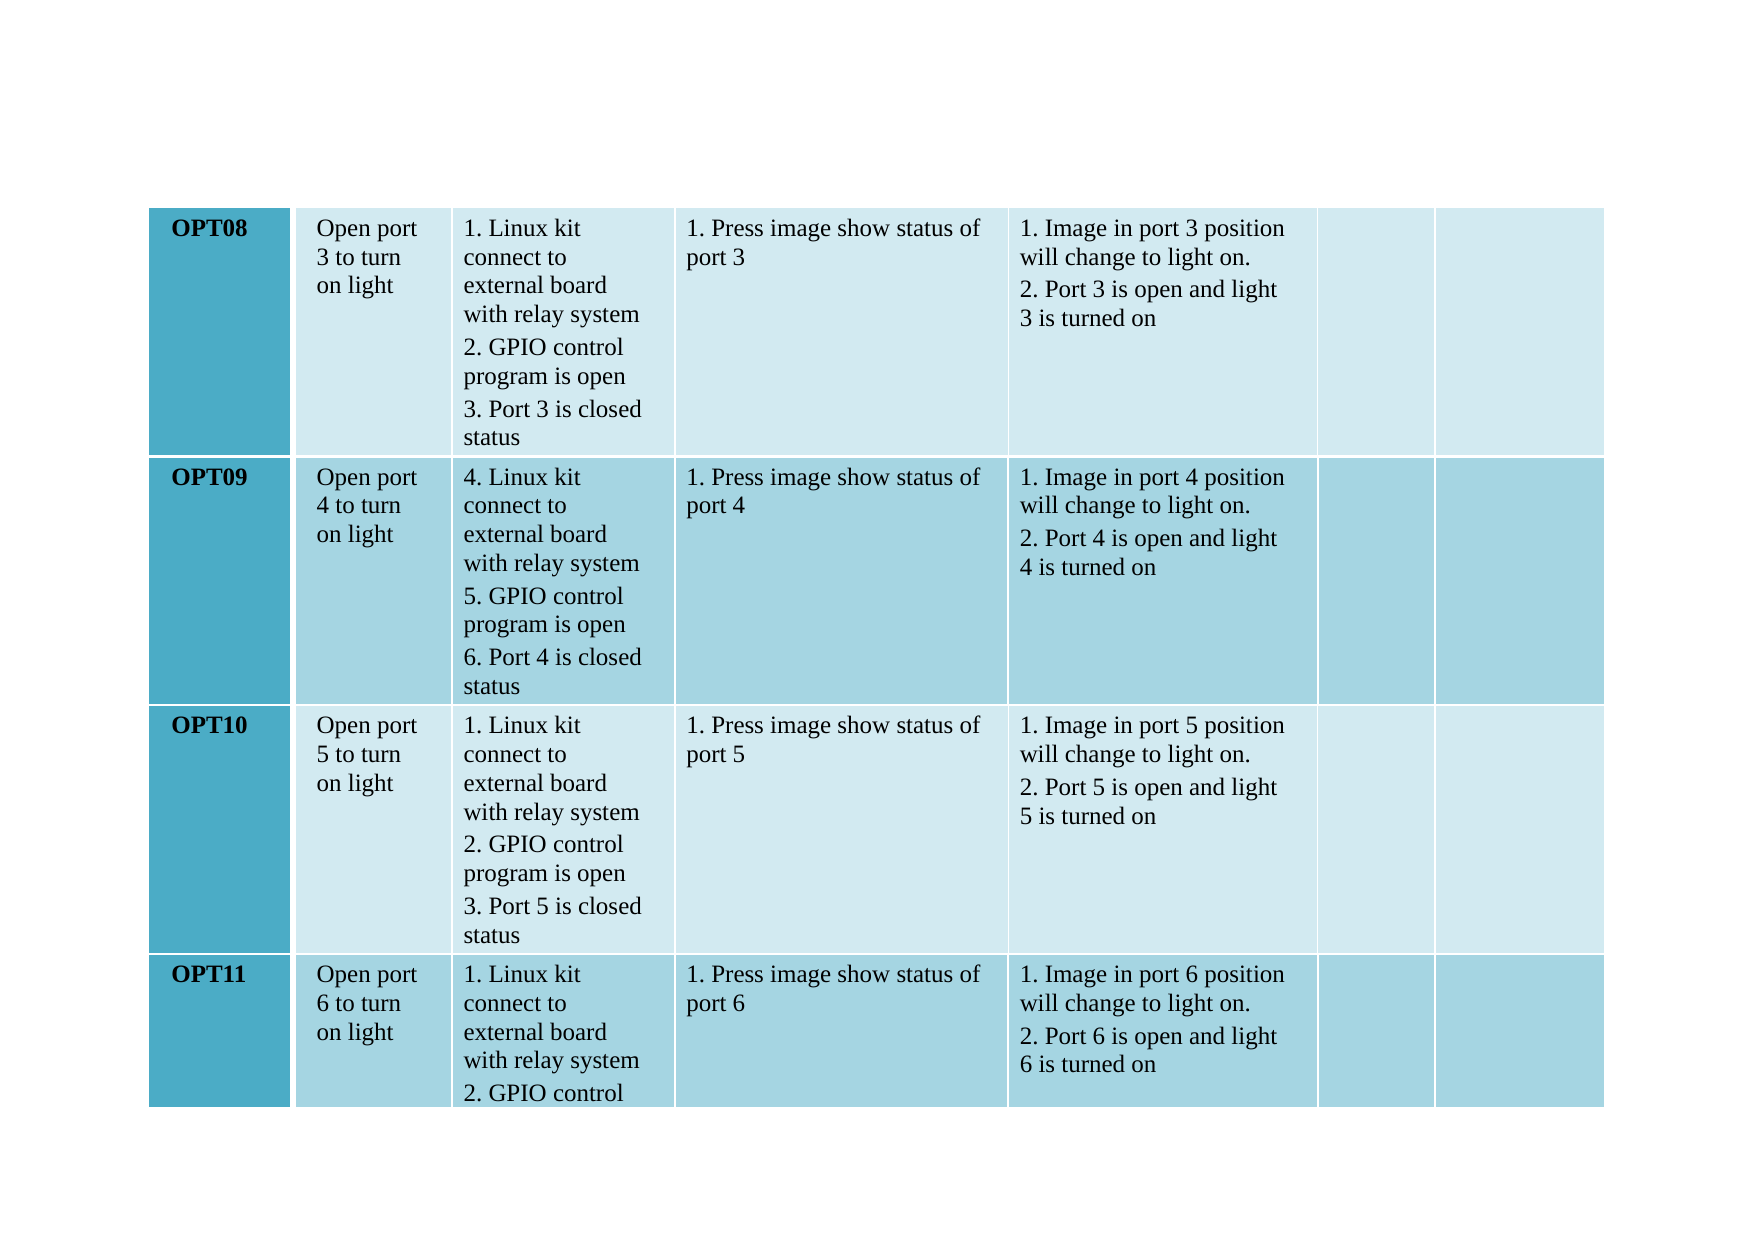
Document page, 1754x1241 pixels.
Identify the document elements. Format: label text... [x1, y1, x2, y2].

table_cell 4. Linux kit connect to external board with relay system 5. GPIO control program is open 6. Port 4 is closed status [453, 458, 674, 704]
table_cell [1436, 208, 1604, 455]
table_cell [1436, 706, 1604, 953]
table_cell [1318, 706, 1434, 953]
table_cell 1. Linux kit connect to external board with relay system 2. GPIO control program is open 3. Port 5 is closed status [453, 706, 674, 953]
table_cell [296, 955, 451, 1107]
table_cell OPT09 [149, 458, 290, 704]
table_cell [1319, 458, 1434, 704]
table_cell Open port 4 to turn on light [296, 458, 451, 704]
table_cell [453, 955, 674, 1107]
table_cell Open port 5 to turn on light [296, 706, 451, 953]
table_cell 1. Image in port 3 position will change to light on. 2. Port 3 is open and light 3 is turned on [1009, 208, 1317, 455]
table_cell Open port 3 to turn on light [296, 208, 451, 455]
table_cell [1318, 208, 1434, 455]
table_cell OPT08 [149, 208, 290, 455]
table_cell 1. Image in port 5 position will change to light on. 2. Port 5 is open and light 5 is turned on [1009, 706, 1317, 953]
table_cell OPT11 [149, 955, 290, 1107]
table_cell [676, 955, 1007, 1107]
table_cell [1319, 955, 1434, 1107]
table_cell 1. Linux kit connect to external board with relay system 2. GPIO control program is open 3. Port 3 is closed status [453, 208, 674, 455]
table_cell 1. Image in port 4 position will change to light on. 2. Port 4 is open and light 4 is turned on [1009, 458, 1317, 704]
table_cell OPT10 [149, 706, 290, 953]
table_cell 1. Press image show status of port 5 [676, 706, 1008, 953]
table_cell [1436, 955, 1604, 1107]
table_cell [1009, 955, 1317, 1107]
table_cell 1. Press image show status of port 4 [676, 458, 1007, 704]
table_cell [1436, 458, 1604, 704]
table_cell 1. Press image show status of port 3 [676, 208, 1008, 455]
